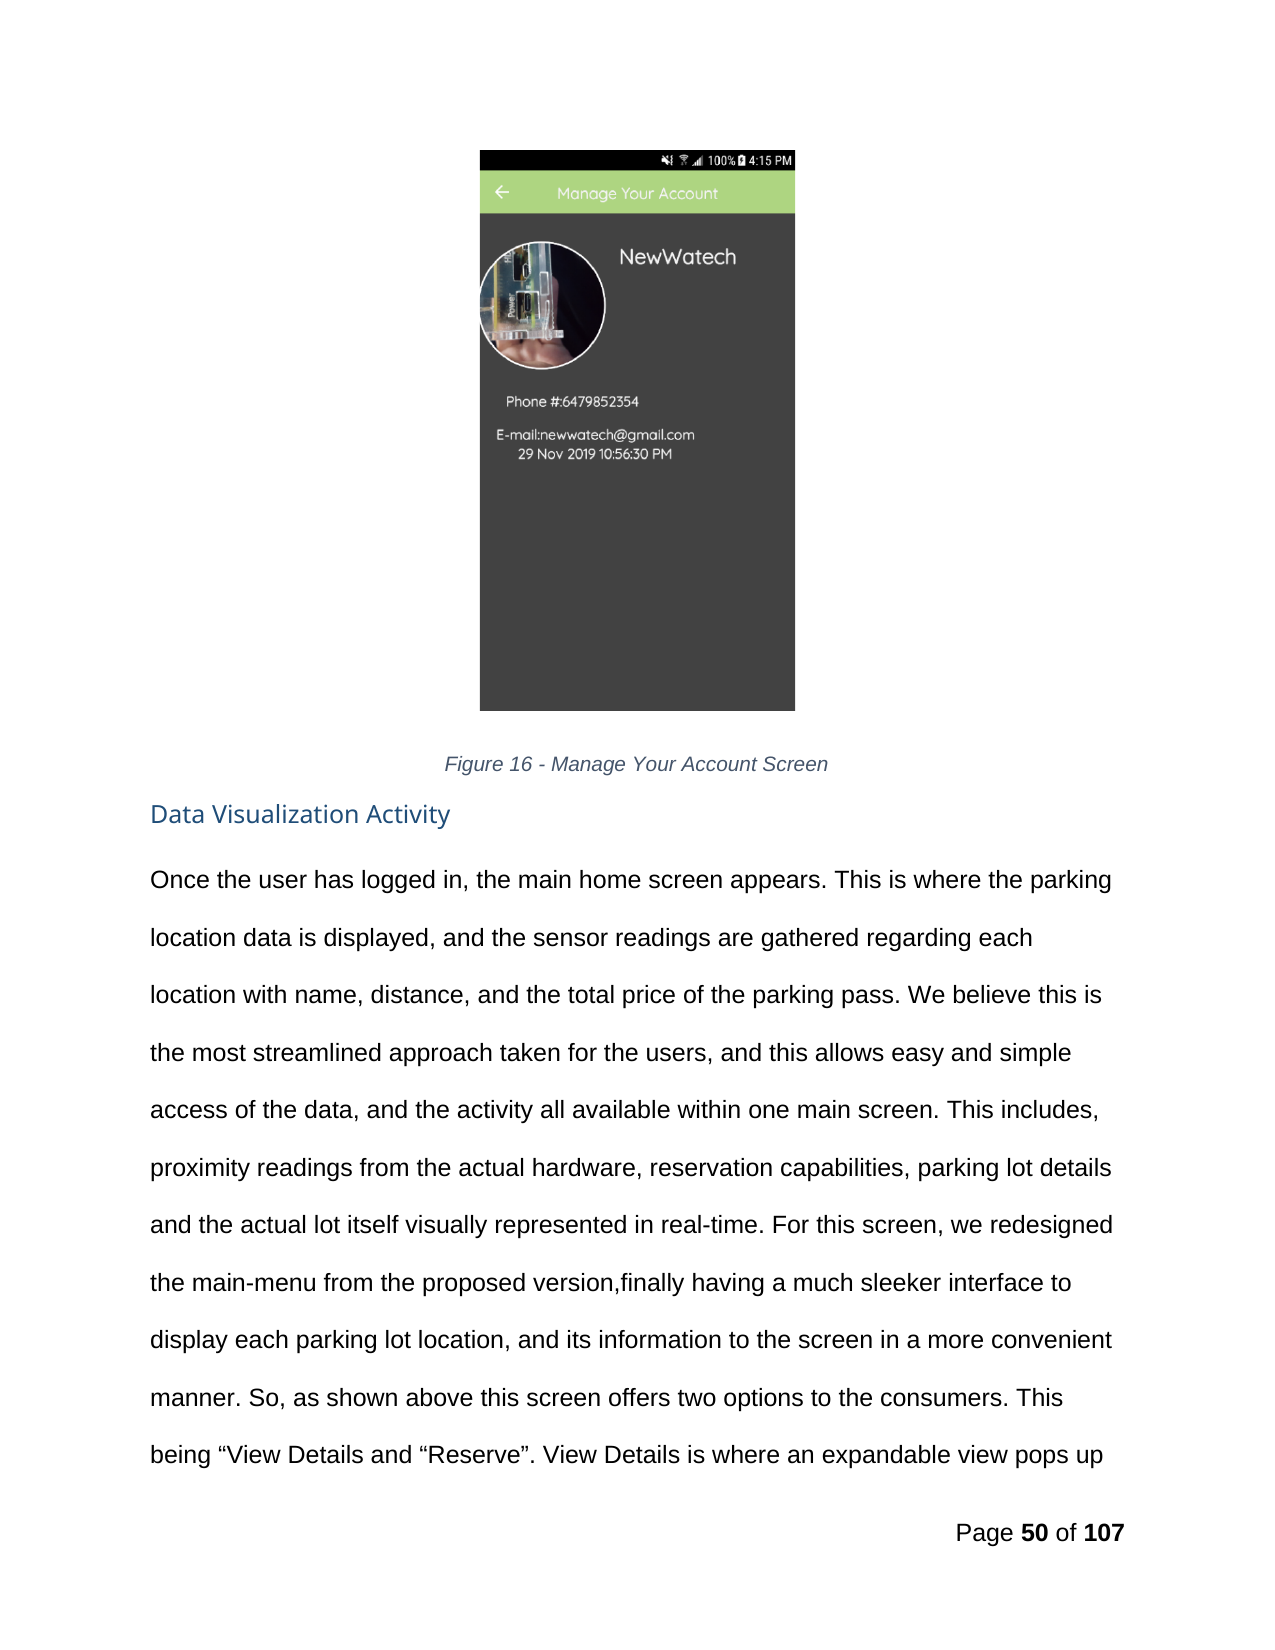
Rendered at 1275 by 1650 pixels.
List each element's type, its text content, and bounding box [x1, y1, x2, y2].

text Figure 16 - Manage Your Account Screen [150, 752, 1125, 776]
picture [479, 150, 796, 711]
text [150, 865, 1125, 1469]
subtitle Data Visualization Activity [150, 797, 1125, 831]
